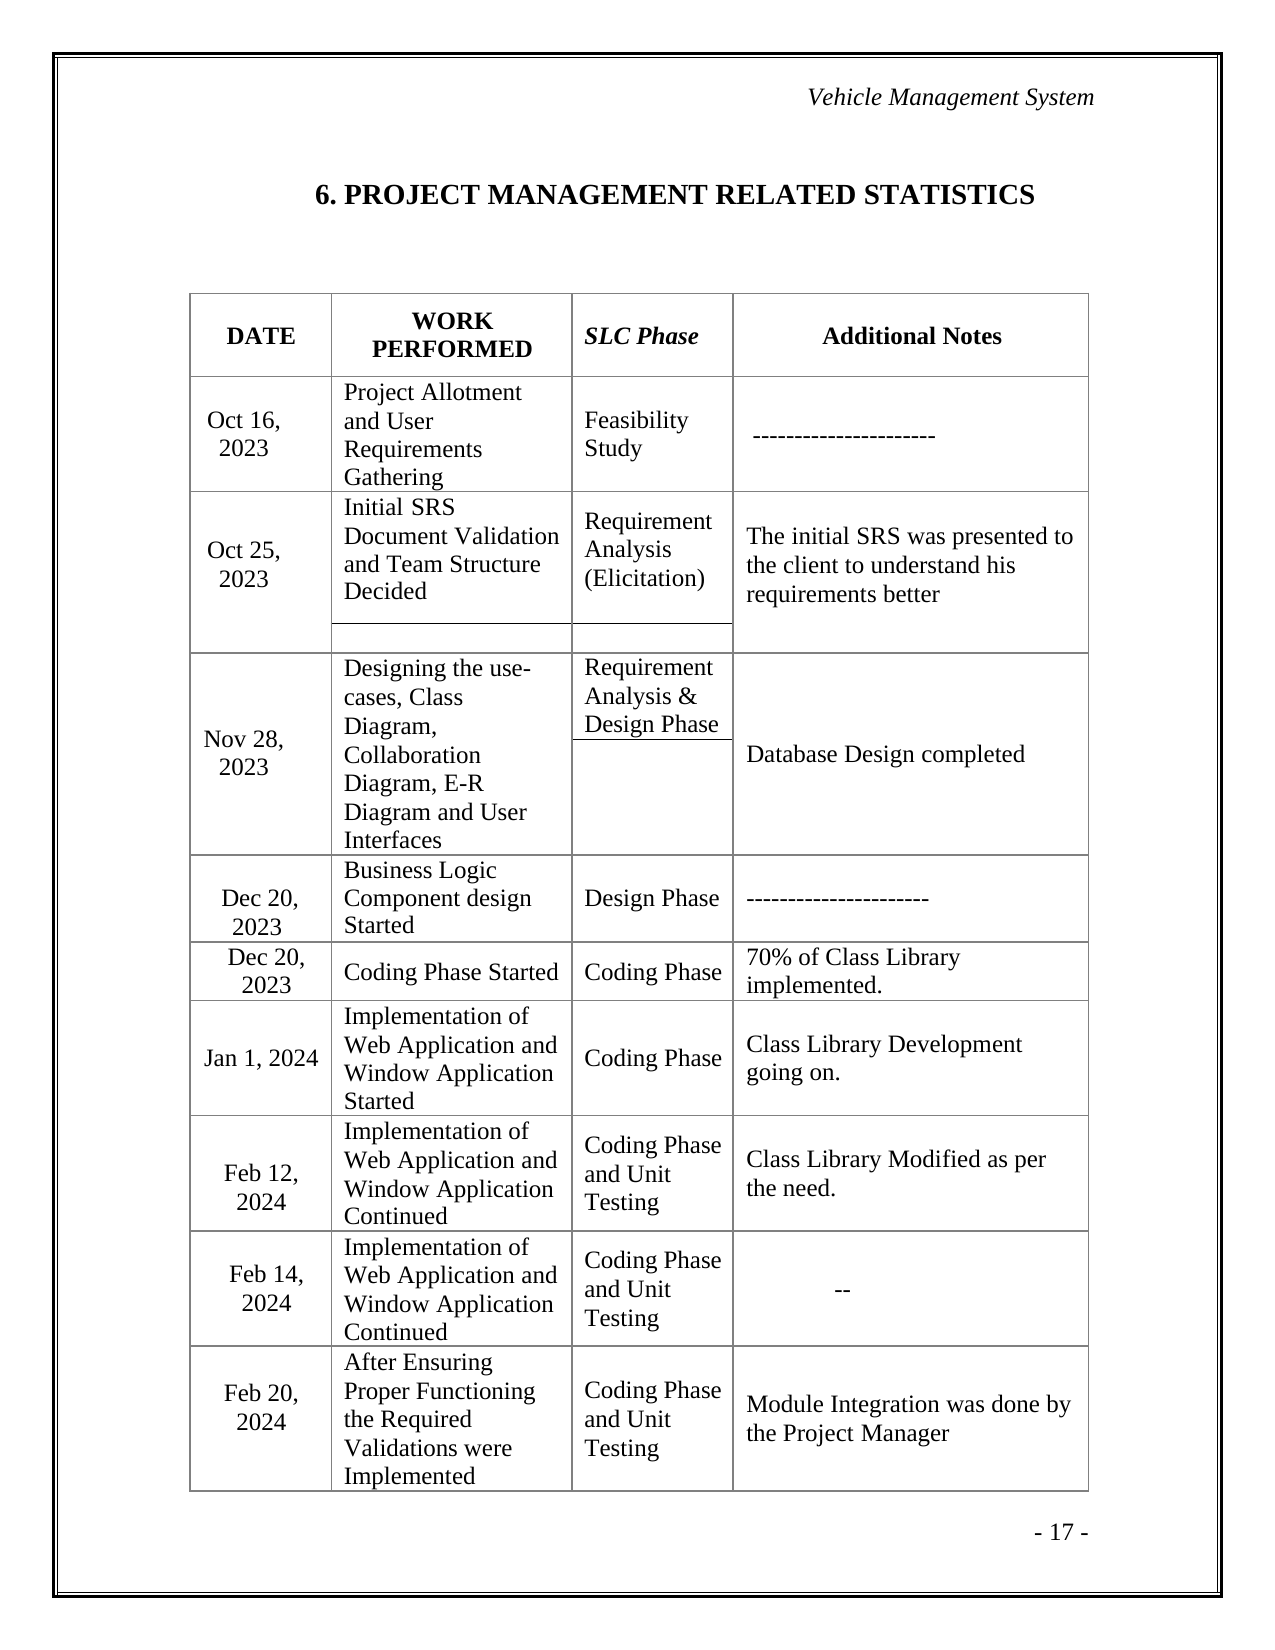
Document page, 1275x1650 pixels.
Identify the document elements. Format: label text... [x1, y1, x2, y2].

table_cell Nov 28, 2023 [191, 654, 331, 854]
table_cell Coding Phase Started [332, 943, 571, 999]
table_cell ---------------------- [734, 377, 1088, 491]
table_cell 70% of Class Library implemented. [734, 943, 1088, 999]
table_cell Initial SRS Document Validation and Team Structure Decided [332, 492, 571, 623]
table_cell Requirement Analysis (Elicitation) [573, 492, 732, 623]
table_cell Coding Phase and Unit Testing [573, 1232, 732, 1345]
table_cell ---------------------- [734, 856, 1088, 941]
table_cell Dec 20, 2023 [191, 943, 331, 999]
table_cell Project Allotment and User Requirements Gathering [332, 377, 571, 491]
table_cell Feb 20, 2024 [191, 1347, 331, 1490]
table_cell Feasibility Study [573, 377, 732, 491]
table_cell Jan 1, 2024 [191, 1001, 331, 1115]
table_cell The initial SRS was presented to the client to understand his requirements better [734, 492, 1088, 652]
table_cell Implementation of Web Application and Window Application Started [332, 1001, 571, 1115]
table_cell Class Library Modified as per the need. [734, 1116, 1088, 1230]
table_cell Dec 20, 2023 [191, 856, 331, 941]
table_header Additional Notes [734, 294, 1088, 376]
table_cell Coding Phase [573, 1001, 732, 1115]
table_cell -- [734, 1232, 1088, 1345]
table_cell Oct 25, 2023 [191, 492, 331, 652]
table_cell [332, 624, 571, 652]
table_cell Business Logic Component design Started [332, 856, 571, 941]
table_cell [573, 740, 732, 854]
table_header SLC Phase [573, 294, 732, 376]
table_cell Coding Phase and Unit Testing [573, 1116, 732, 1230]
table_cell Requirement Analysis & Design Phase [573, 654, 732, 738]
table_cell Module Integration was done by the Project Manager [734, 1347, 1088, 1490]
table_cell Class Library Development going on. [734, 1001, 1088, 1115]
table_cell Implementation of Web Application and Window Application Continued [332, 1116, 571, 1230]
table_cell Oct 16, 2023 [191, 377, 331, 491]
table_cell Designing the use- cases, Class Diagram, Collaboration Diagram, E-R Diagram and User Interfaces [332, 654, 571, 854]
table_cell Feb 14, 2024 [191, 1232, 331, 1345]
table_cell Design Phase [573, 856, 732, 941]
table_cell Coding Phase [573, 943, 732, 999]
table_cell Feb 12, 2024 [191, 1116, 331, 1230]
table_cell After Ensuring Proper Functioning the Required Validations were Implemented [332, 1347, 571, 1490]
table_cell Coding Phase and Unit Testing [573, 1347, 732, 1490]
table_cell Database Design completed [734, 654, 1088, 854]
table_header WORK PERFORMED [332, 294, 571, 376]
table_cell [573, 624, 732, 652]
text 6. PROJECT MANAGEMENT RELATED STATISTICS [148, 177, 1202, 211]
table_cell Implementation of Web Application and Window Application Continued [332, 1232, 571, 1345]
table_header DATE [191, 294, 331, 376]
